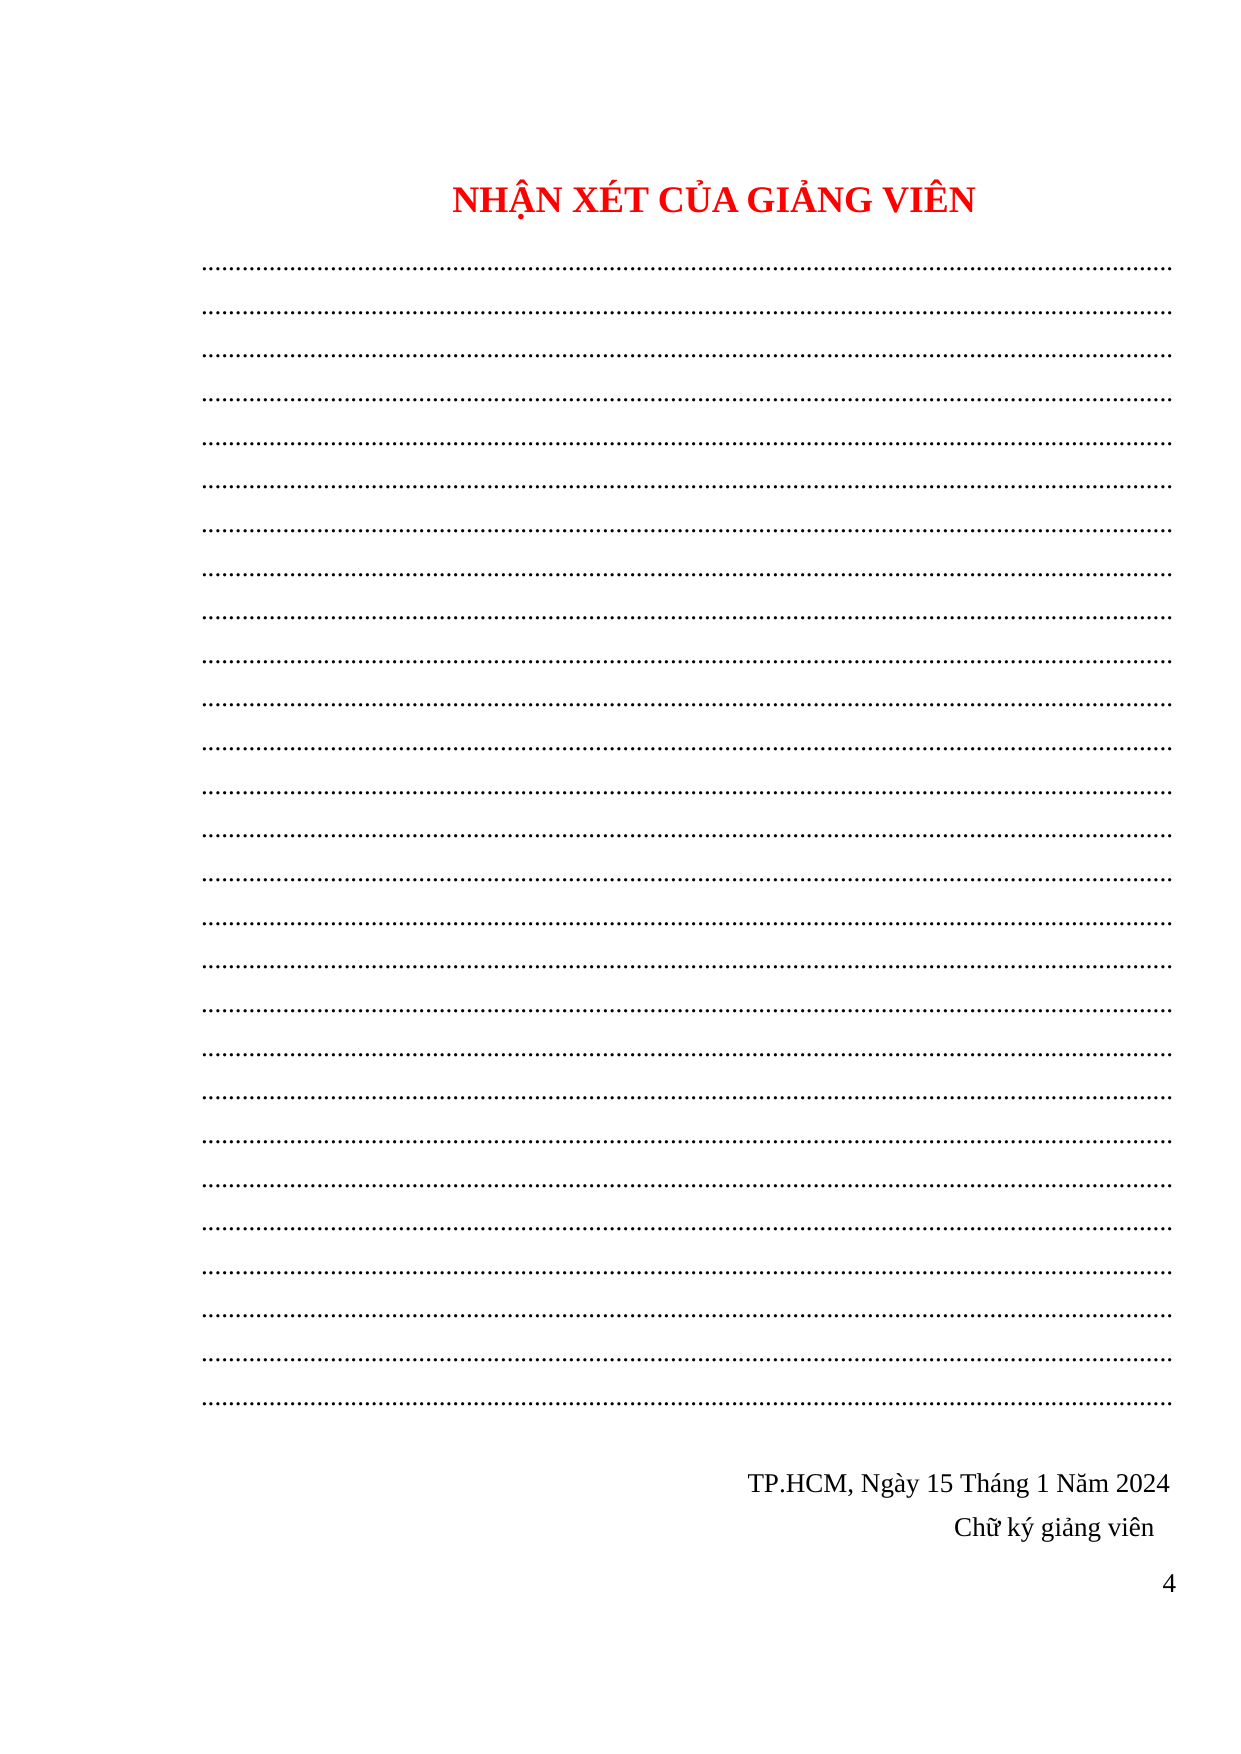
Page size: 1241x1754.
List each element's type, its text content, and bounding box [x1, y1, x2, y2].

text Chữ ký giảng viên [186, 1511, 1176, 1542]
text TP.HCM, Ngày 15 Tháng 1 Năm 2024 [68, 1467, 1176, 1498]
title NHẬN XÉT CỦA GIẢNG VIÊN [186, 177, 1176, 220]
